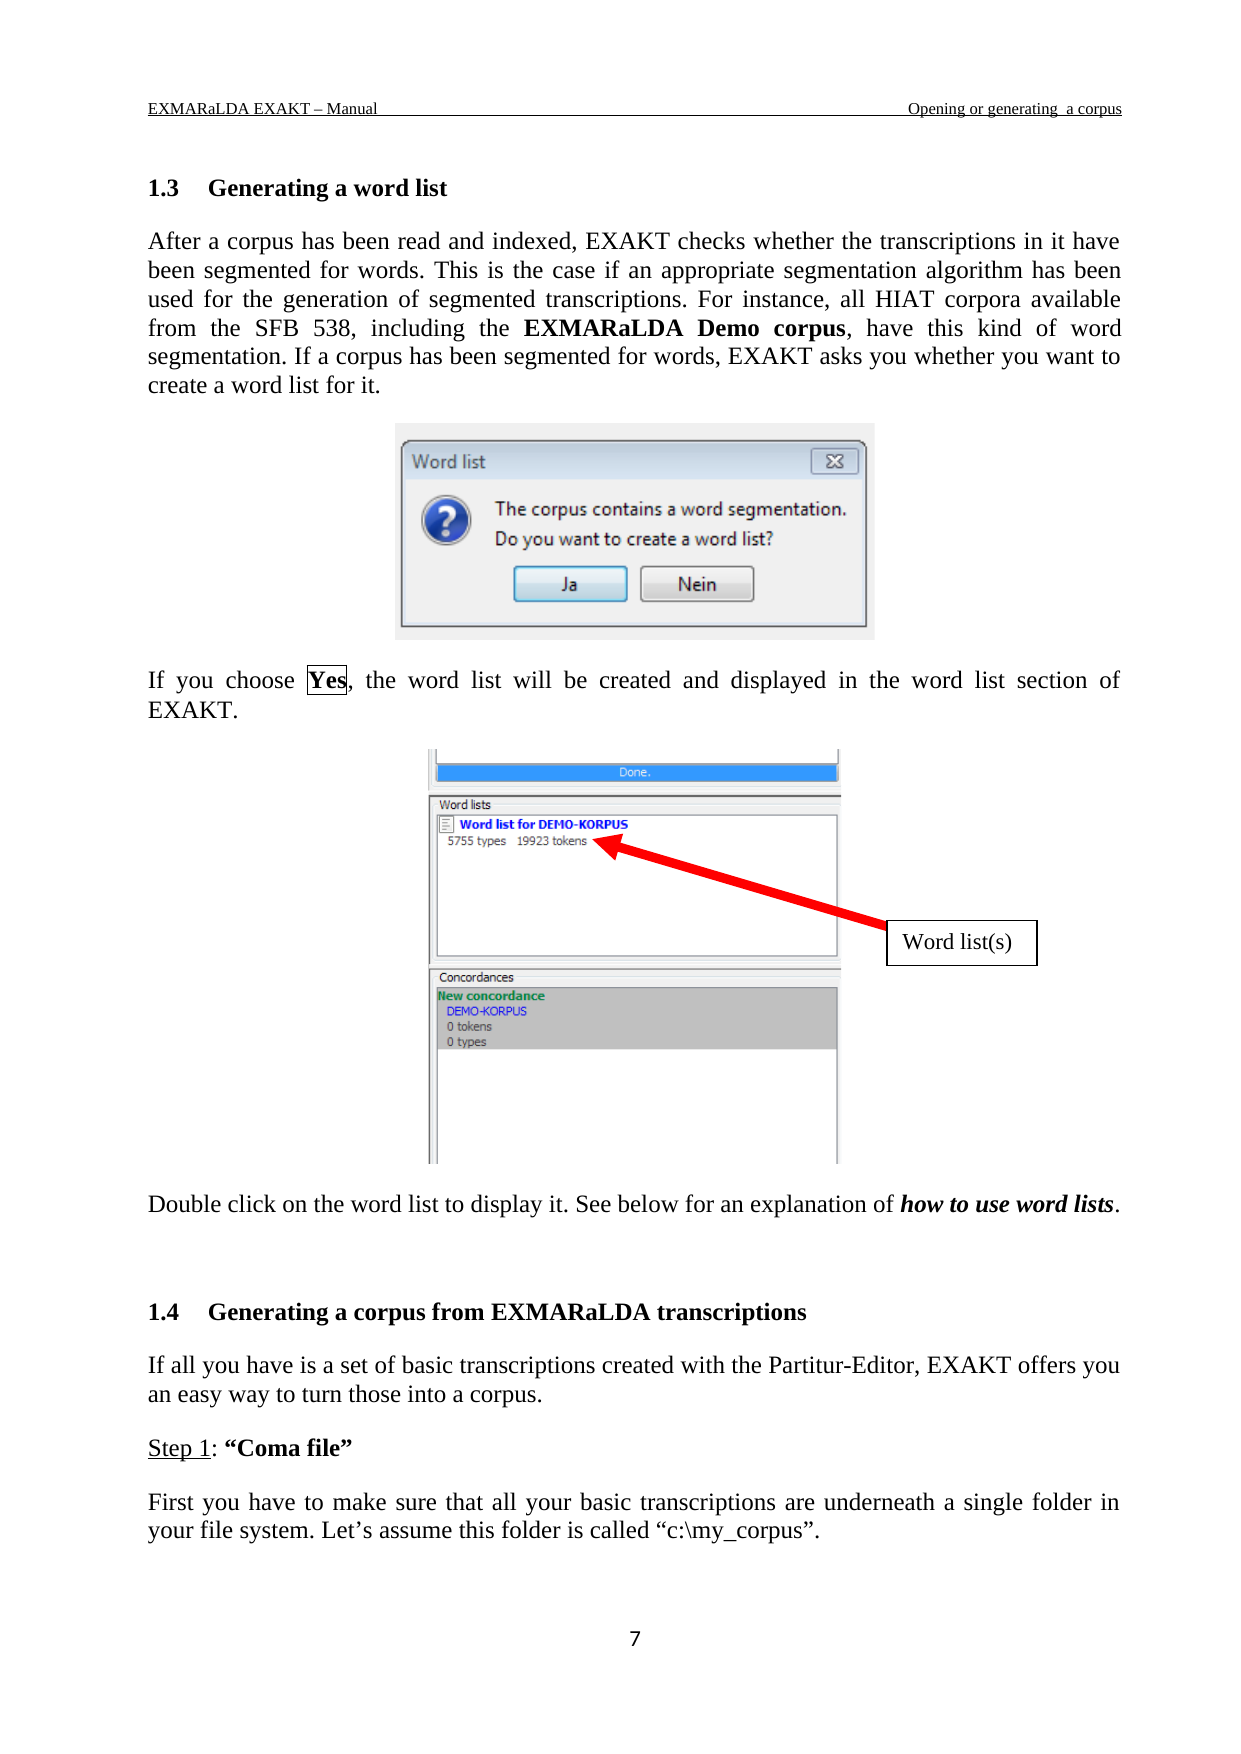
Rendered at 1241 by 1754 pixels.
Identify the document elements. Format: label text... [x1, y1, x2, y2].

text If all you have is a set of basic transcriptions created with the Partitur-Editor, EXAKT offers you an easy way to turn those into a corpus. [148, 1350, 1122, 1408]
picture [395, 423, 875, 640]
text First you have to make sure that all your basic transcriptions are underneath a single folder in your file system. Let’s assume this folder is called “c:\my_corpus”. [148, 1487, 1122, 1544]
subtitle Generating a corpus from EXMARaLDA transcriptions [148, 1297, 1122, 1325]
subtitle Generating a word list [148, 173, 1122, 201]
text Step 1: “Coma file” [148, 1433, 1122, 1462]
picture [428, 749, 842, 1164]
text After a corpus has been read and indexed, EXAKT checks whether the transcriptions in it have been segmented for words. This is the case if an appropriate segmentation algorithm has been used for the generation of segmented transcriptions. For instance, all HIAT corpora available from the SFB 538, including the EXMARaLDA Demo corpus, have this kind of word segmentation. If a corpus has been segmented for words, EXAKT asks you whether you want to create a word list for it. [148, 226, 1122, 399]
text If you choose Yes, the word list will be created and displayed in the word list section of EXAKT. [148, 664, 1122, 724]
text Double click on the word list to display it. See below for an explanation of how to use word lists. [148, 1189, 1122, 1218]
